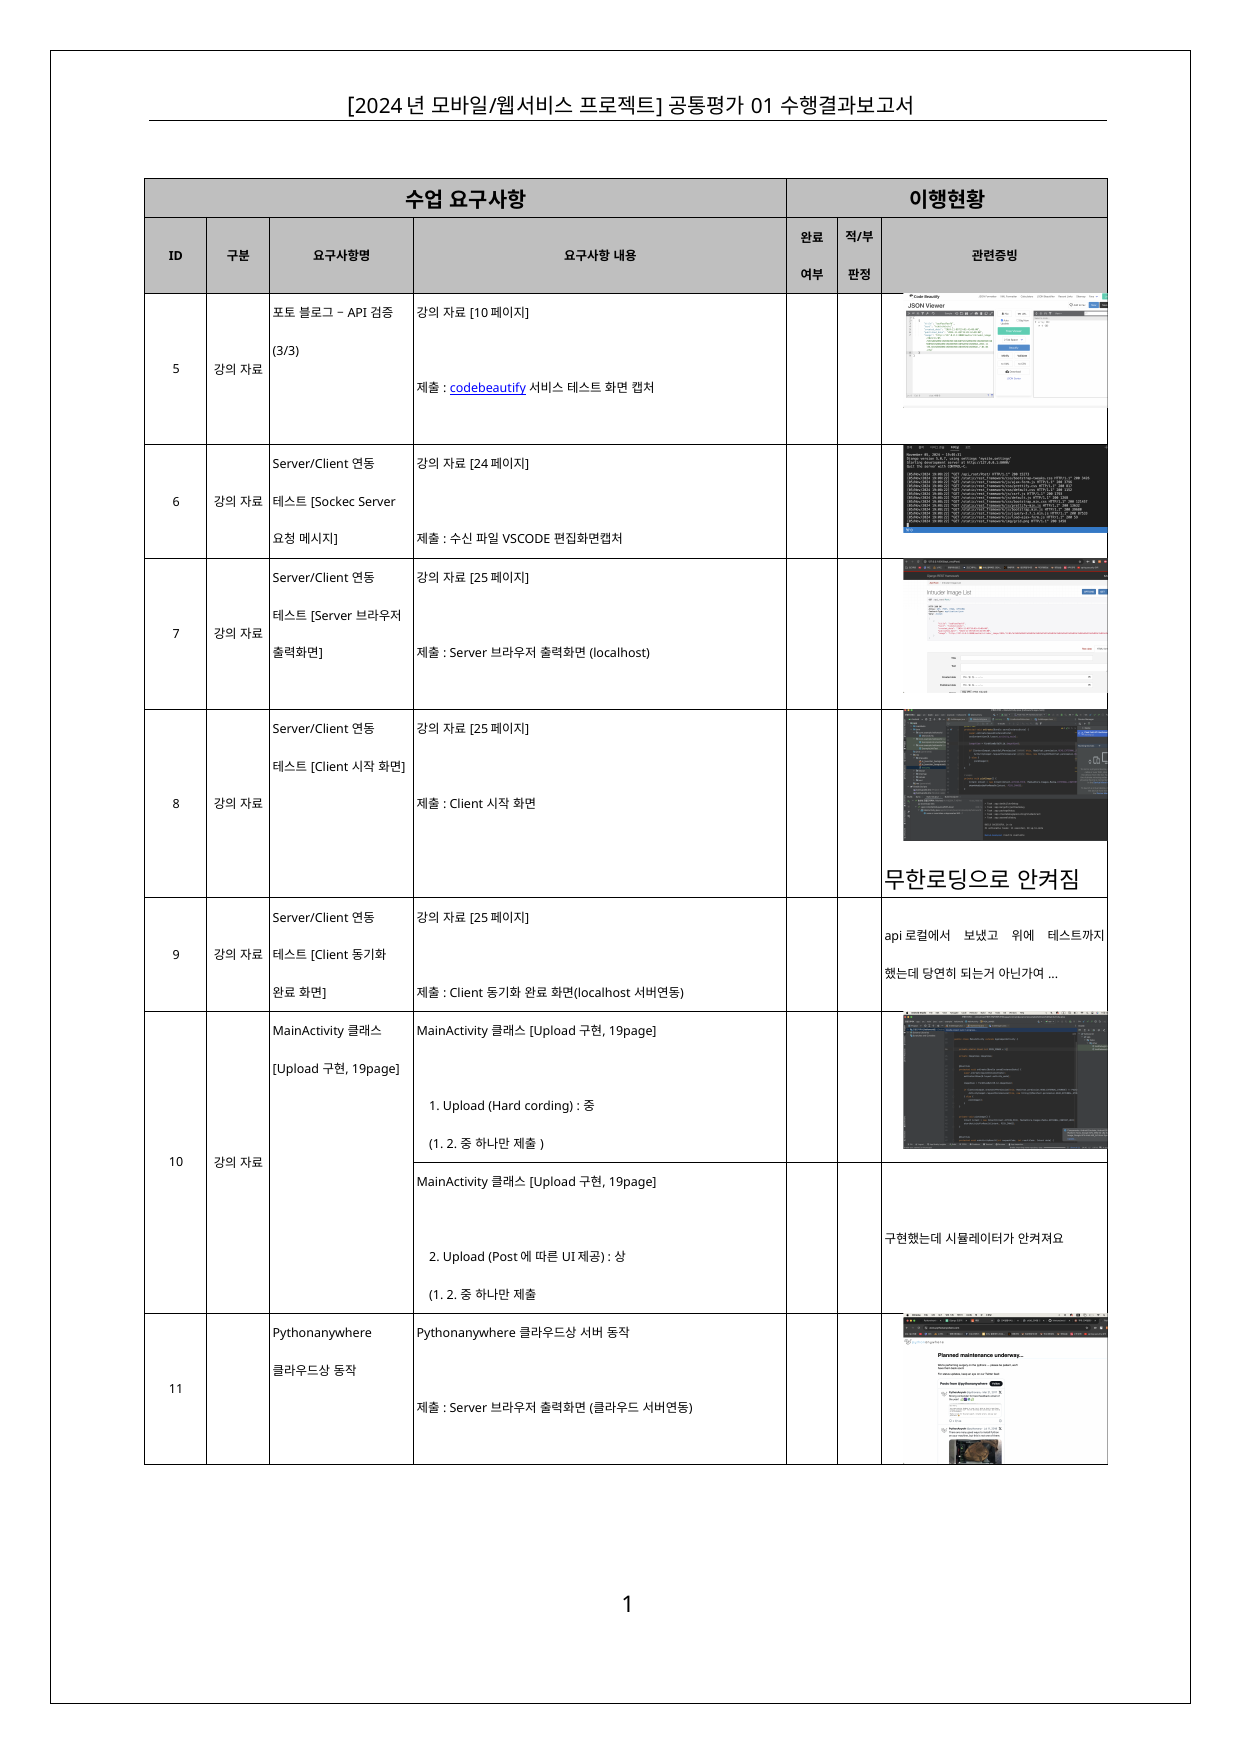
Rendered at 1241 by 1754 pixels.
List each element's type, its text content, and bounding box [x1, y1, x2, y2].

table_cell Server/Client 연동 테스트 [Client 시작 화면] [270, 710, 413, 897]
table_cell [787, 445, 837, 557]
table_cell 적/부 판정 [838, 218, 881, 293]
table_cell 강의 자료 [207, 898, 269, 1011]
table_cell [882, 1012, 1107, 1162]
table_cell 구현했는데 시뮬레이터가 안켜져요 [882, 1163, 1107, 1313]
table_cell Server/Client 연동 테스트 [Sockec Server 요청 메시지] [270, 445, 413, 557]
table_cell MainActivity 클래스 [Upload 구현, 19page] 2. Upload (Post에 따른 UI제공) : 상 (1. 2. 중 하나만 제출 [414, 1163, 786, 1313]
table_cell [838, 559, 881, 708]
table_cell 11 [145, 1314, 206, 1464]
table_cell 관련증빙 [882, 218, 1107, 293]
table_cell api로컬에서 보냈고 위에 테스트까지 했는데 당연히 되는거 아닌가여 ... [882, 898, 1107, 1011]
table_cell [787, 898, 837, 1011]
table_cell [882, 294, 1107, 444]
table_cell 강의 자료 [207, 445, 269, 557]
table_cell 무한로딩으로 안켜짐 [882, 710, 1107, 897]
table_cell [787, 1314, 837, 1464]
table_cell 강의 자료 [207, 294, 269, 444]
table_cell 강의 자료 [25페이지] 제출 : Server 브라우저 출력화면 (localhost) [414, 559, 786, 708]
table_cell [838, 294, 881, 444]
table_cell 7 [145, 559, 206, 708]
table_cell 8 [145, 710, 206, 897]
table_cell [882, 1314, 903, 1464]
table_cell [838, 1314, 881, 1464]
table_cell [838, 898, 881, 1011]
table_cell 강의 자료 [25페이지] 제출 : Client 동기화 완료 화면(localhost 서버연동) [414, 898, 786, 1011]
table_cell 6 [145, 445, 206, 557]
table_cell 강의 자료 [207, 710, 269, 897]
table_cell Pythonanywhere 클라우드상 동작 [270, 1314, 413, 1464]
table_cell 강의 자료 [24페이지] 제출 : 수신 파일 VSCODE 편집화면캡처 [414, 445, 786, 557]
table_header 수업 요구사항 [145, 179, 786, 217]
table_cell [787, 1012, 837, 1162]
table_cell MainActivity 클래스 [Upload 구현, 19page] [270, 1012, 413, 1313]
table_cell ID [145, 218, 206, 293]
table_header 이행현황 [787, 179, 1107, 217]
table_cell 강의 자료 [207, 1012, 269, 1313]
table_cell [838, 710, 881, 897]
table_cell 5 [145, 294, 206, 444]
table_cell 10 [145, 1012, 206, 1313]
table_cell 9 [145, 898, 206, 1011]
table_cell [882, 559, 1107, 708]
table_cell [787, 559, 837, 708]
table_cell Server/Client 연동 테스트 [Server 브라우저 출력화면] [270, 559, 413, 708]
table_cell 포토 블로그 – API 검증(3/3) [270, 294, 413, 444]
table_cell 강의 자료 [10페이지] 제출 : codebeautify 서비스 테스트 화면 캡처 [414, 294, 786, 444]
table_cell [838, 445, 881, 557]
table_cell [207, 1314, 269, 1464]
table_cell 강의 자료 [25페이지] 제출 : Client 시작 화면 [414, 710, 786, 897]
table_cell [882, 445, 1107, 557]
table_cell Server/Client 연동 테스트 [Client 동기화 완료 화면] [270, 898, 413, 1011]
table_cell 강의 자료 [207, 559, 269, 708]
table_cell Pythonanywhere 클라우드상 서버 동작 제출 : Server 브라우저 출력화면 (클라우드 서버연동) [414, 1314, 786, 1464]
table_cell [787, 294, 837, 444]
table_cell 요구사항명 [270, 218, 413, 293]
table_cell 요구사항 내용 [414, 218, 786, 293]
table_cell [787, 710, 837, 897]
table_cell [787, 1163, 837, 1313]
table_cell 구분 [207, 218, 269, 293]
table_cell [838, 1163, 881, 1313]
table_cell MainActivity 클래스 [Upload 구현, 19page] 1. Upload (Hard cording) : 중 (1. 2. 중 하나만 제출 ) [414, 1012, 786, 1162]
table_cell 완료 여부 [787, 218, 837, 293]
table_cell [838, 1012, 881, 1162]
